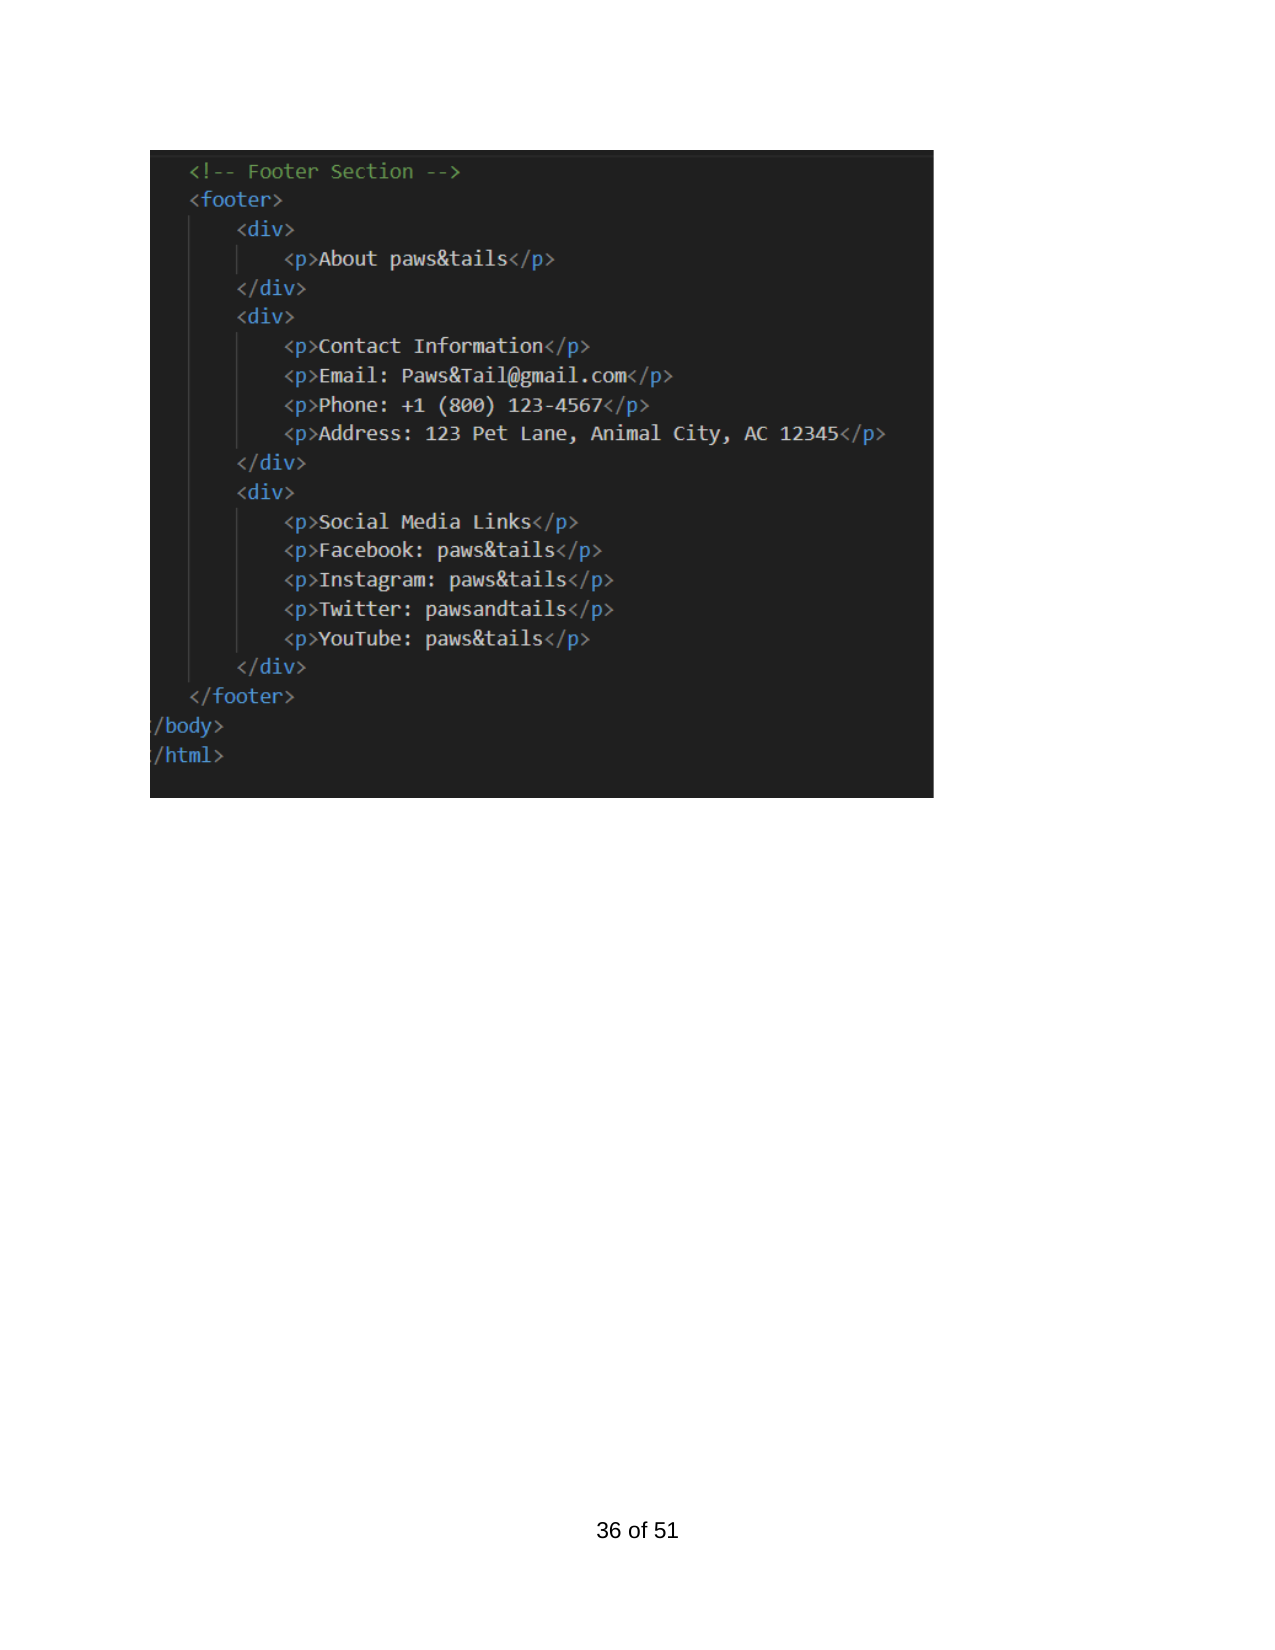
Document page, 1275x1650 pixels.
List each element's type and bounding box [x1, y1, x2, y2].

picture [150, 150, 934, 798]
